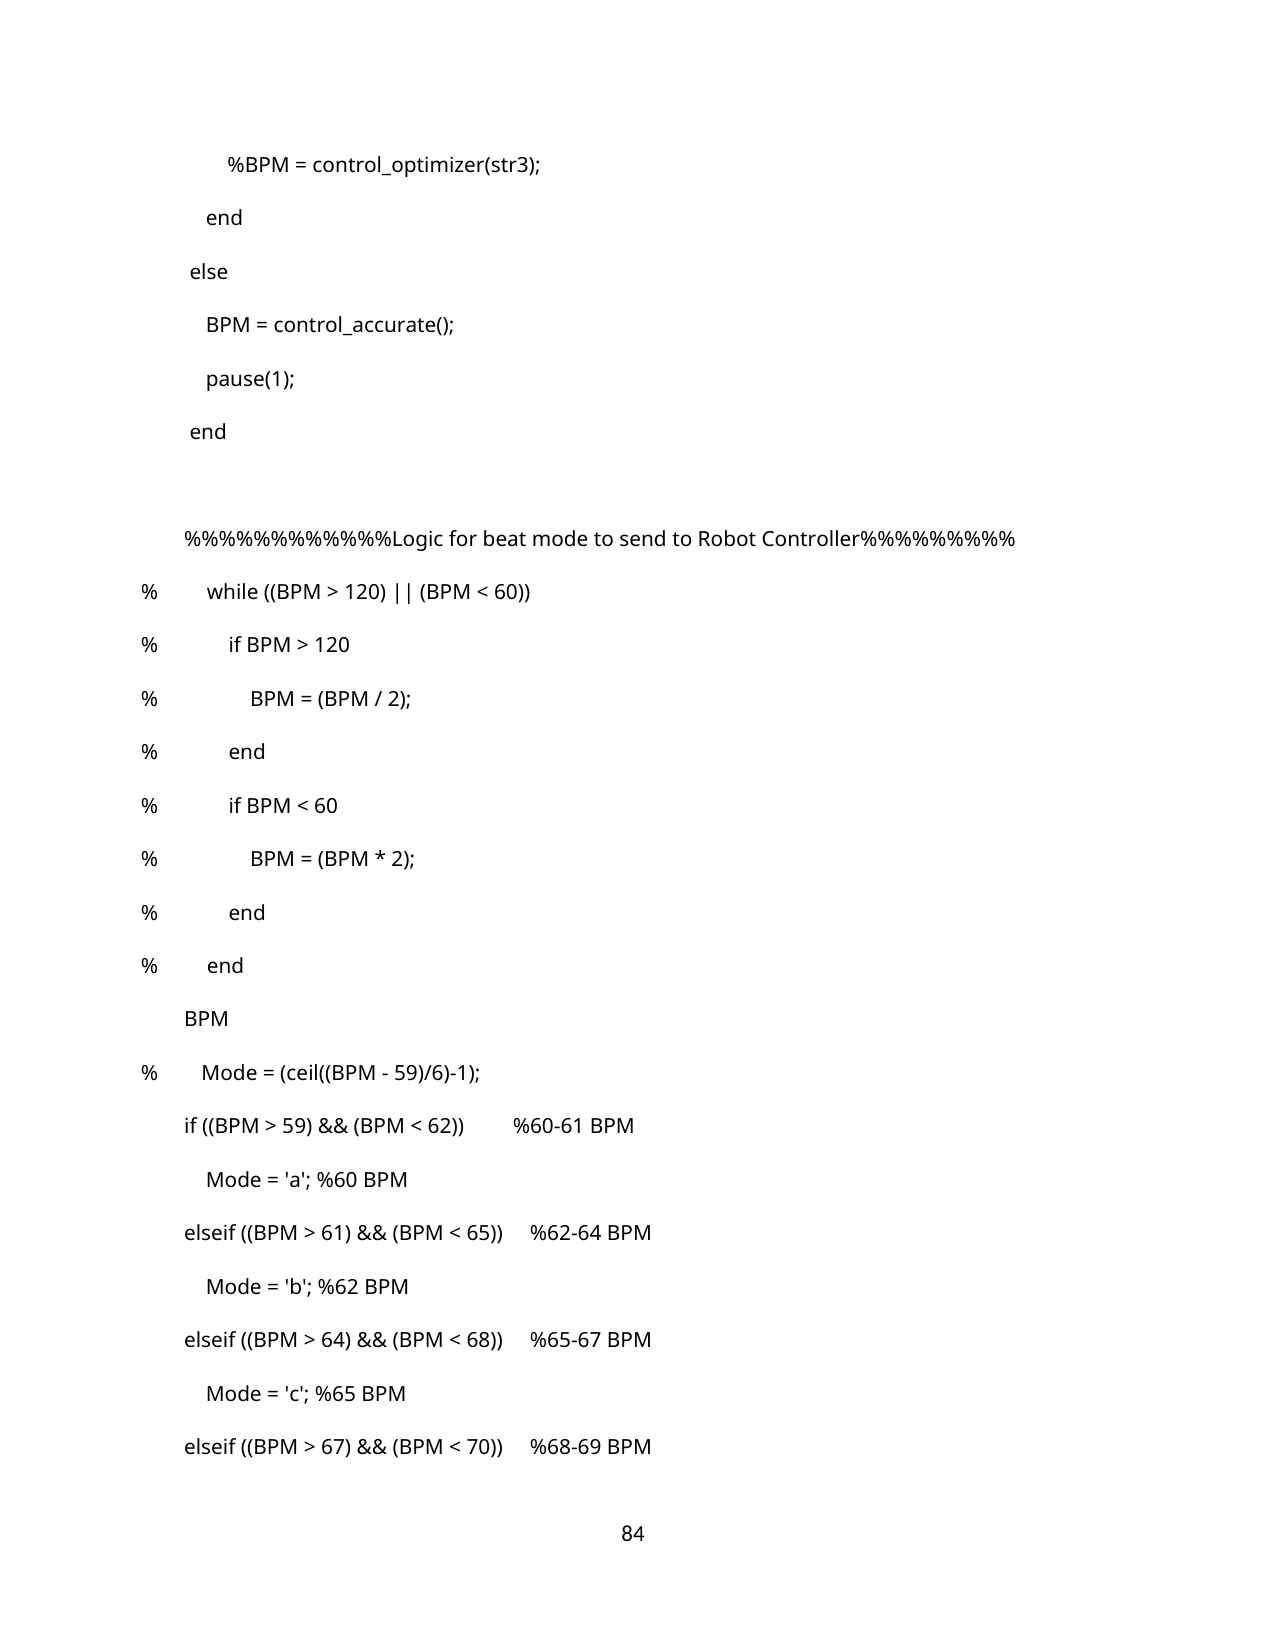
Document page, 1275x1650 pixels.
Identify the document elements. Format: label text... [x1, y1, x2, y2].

text Mode = 'a'; %60 BPM [141, 1165, 1125, 1193]
text %BPM = control_optimizer(str3); [141, 150, 1125, 178]
text end [141, 203, 1125, 232]
text elseif ((BPM > 67) && (BPM < 70)) %68-69 BPM [141, 1432, 1125, 1461]
text % Mode = (ceil((BPM - 59)/6)-1); [141, 1058, 1125, 1086]
text % BPM = (BPM / 2); [141, 684, 1125, 712]
text % end [141, 737, 1125, 766]
text % end [141, 898, 1125, 926]
text % BPM = (BPM * 2); [141, 844, 1125, 873]
text BPM [141, 1004, 1125, 1033]
text % if BPM > 120 [141, 631, 1125, 659]
text BPM = control_accurate(); [141, 310, 1125, 339]
text %%%%%%%%%%%%Logic for beat mode to send to Robot Controller%%%%%%%%% [141, 524, 1125, 552]
text elseif ((BPM > 64) && (BPM < 68)) %65-67 BPM [141, 1325, 1125, 1354]
text else [141, 257, 1125, 285]
text Mode = 'b'; %62 BPM [141, 1272, 1125, 1300]
text elseif ((BPM > 61) && (BPM < 65)) %62-64 BPM [141, 1218, 1125, 1247]
text Mode = 'c'; %65 BPM [141, 1379, 1125, 1407]
text pause(1); [141, 364, 1125, 392]
text if ((BPM > 59) && (BPM < 62)) %60-61 BPM [141, 1111, 1125, 1140]
text % if BPM < 60 [141, 791, 1125, 819]
text % end [141, 951, 1125, 979]
text % while ((BPM > 120) || (BPM < 60)) [141, 577, 1125, 606]
text end [141, 417, 1125, 446]
